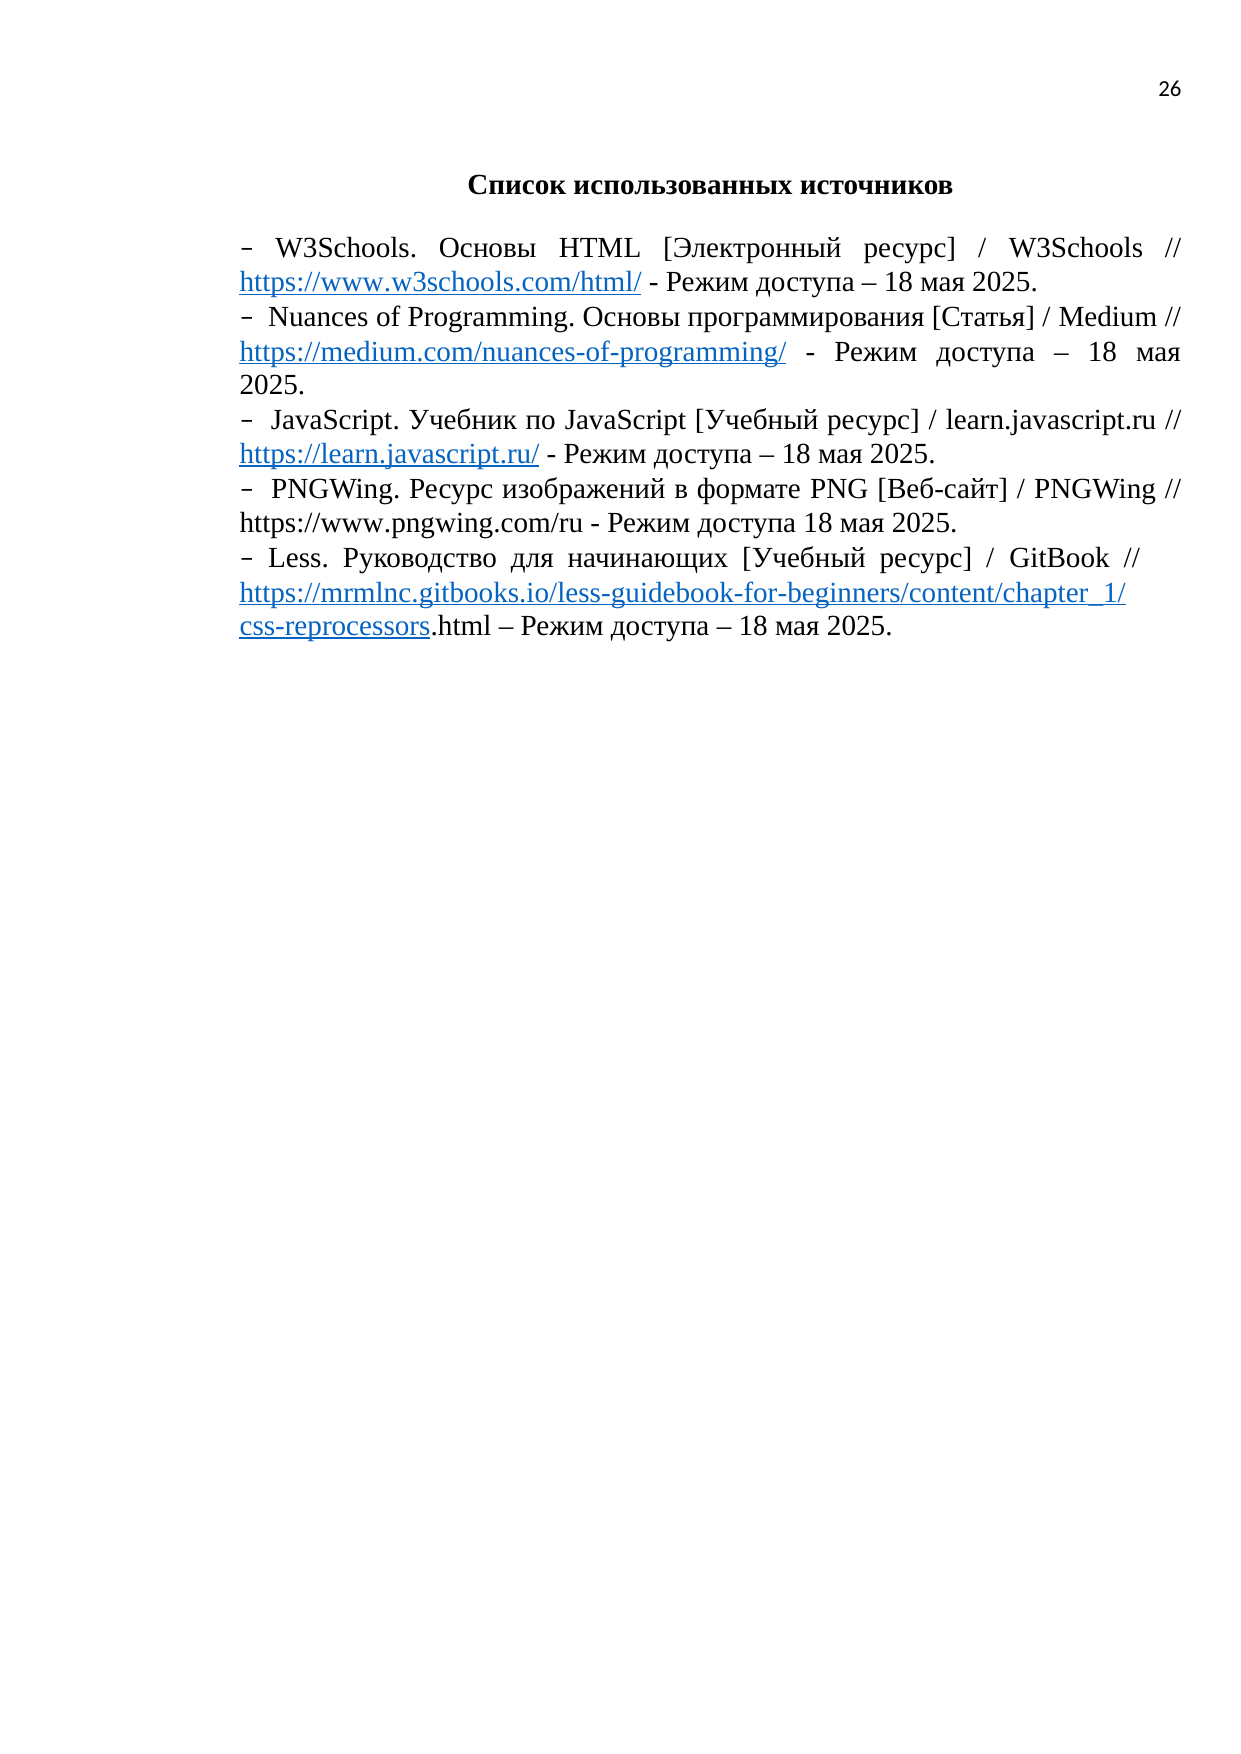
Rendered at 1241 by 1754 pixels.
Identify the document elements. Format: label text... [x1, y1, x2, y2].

text – Nuances of Programming. Основы программирования [Статья] / Medium // https://medium.com/nuances-of-programming/ - Режим доступа – 18 мая 2025. [239, 298, 1181, 401]
text – JavaScript. Учебник по JavaScript [Учебный ресурс] / learn.javascript.ru // https://learn.javascript.ru/ - Режим доступа – 18 мая 2025. [239, 401, 1181, 470]
subtitle Список использованных источников [165, 167, 1181, 201]
text – W3Schools. Основы HTML [Электронный ресурс] / W3Schools // https://www.w3schools.com/html/ - Режим доступа – 18 мая 2025. [239, 229, 1181, 298]
text – PNGWing. Ресурс изображений в формате PNG [Веб-сайт] / PNGWing // https://www.pngwing.com/ru - Режим доступа 18 мая 2025. [239, 470, 1181, 539]
text – Less. Руководство для начинающих [Учебный ресурс] / GitBook // https://mrmlnc.gitbooks.io/less-guidebook-for-beginners/content/chapter_1/css-reprocessors.html – Режим доступа – 18 мая 2025. [239, 539, 1140, 642]
